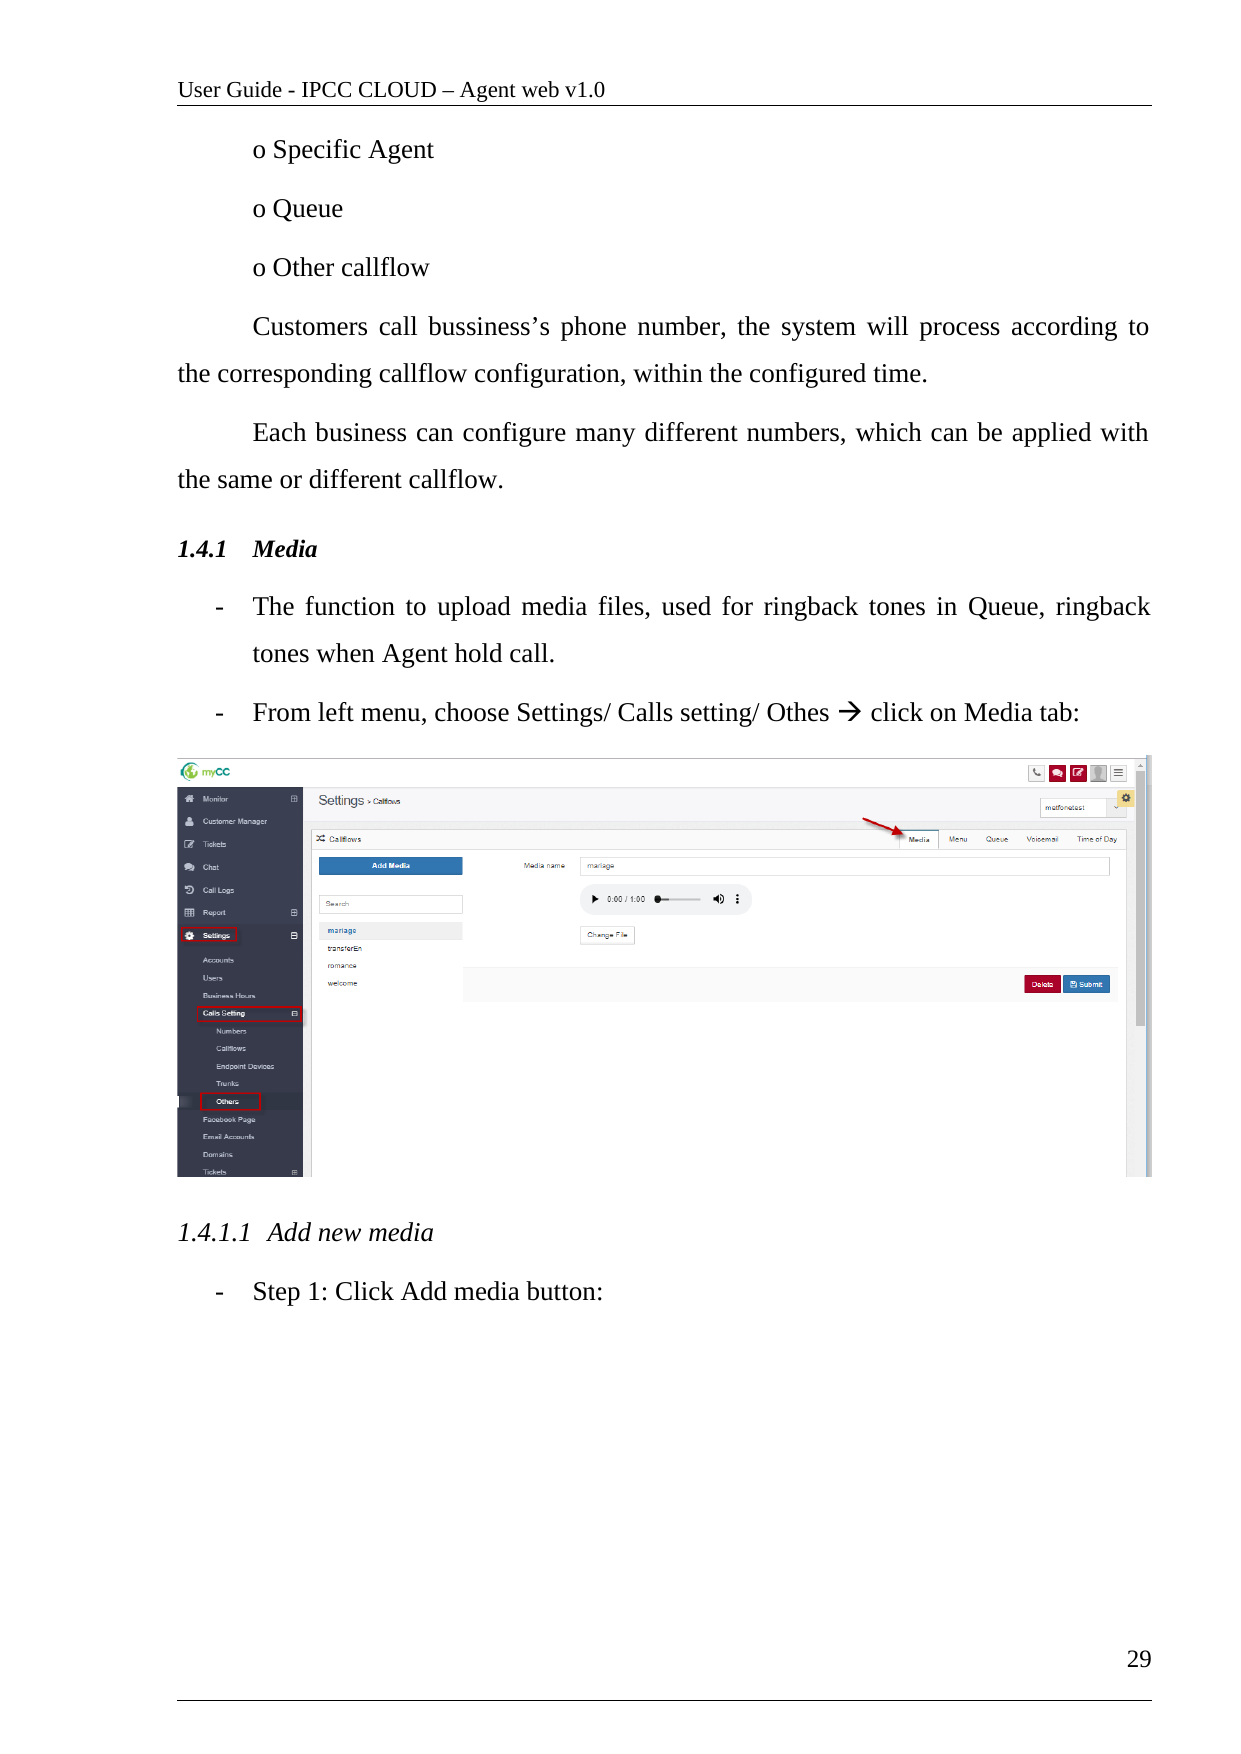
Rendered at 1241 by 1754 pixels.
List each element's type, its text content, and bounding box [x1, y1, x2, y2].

list Step 1: Click Add media button: [215, 1276, 1152, 1307]
text Customers call bussiness’s phone number, the system will process according to the corresponding callflow configuration, within the configured time. [177, 310, 1150, 388]
list From left menu, choose Settings/ Calls setting/ Othes click on Media tab: [215, 696, 1152, 727]
text o Queue [177, 192, 1150, 223]
list The function to upload media files, used for ringback tones in Queue, ringback tones when Agent hold call. [215, 590, 1152, 668]
subtitle Add new media [177, 1216, 1152, 1247]
text Each business can configure many different numbers, which can be applied with the same or different callflow. [177, 416, 1150, 494]
text o Specific Agent [177, 133, 1150, 164]
subtitle Media [177, 534, 1152, 563]
text o Other callflow [177, 251, 1150, 282]
picture [177, 755, 1152, 1177]
